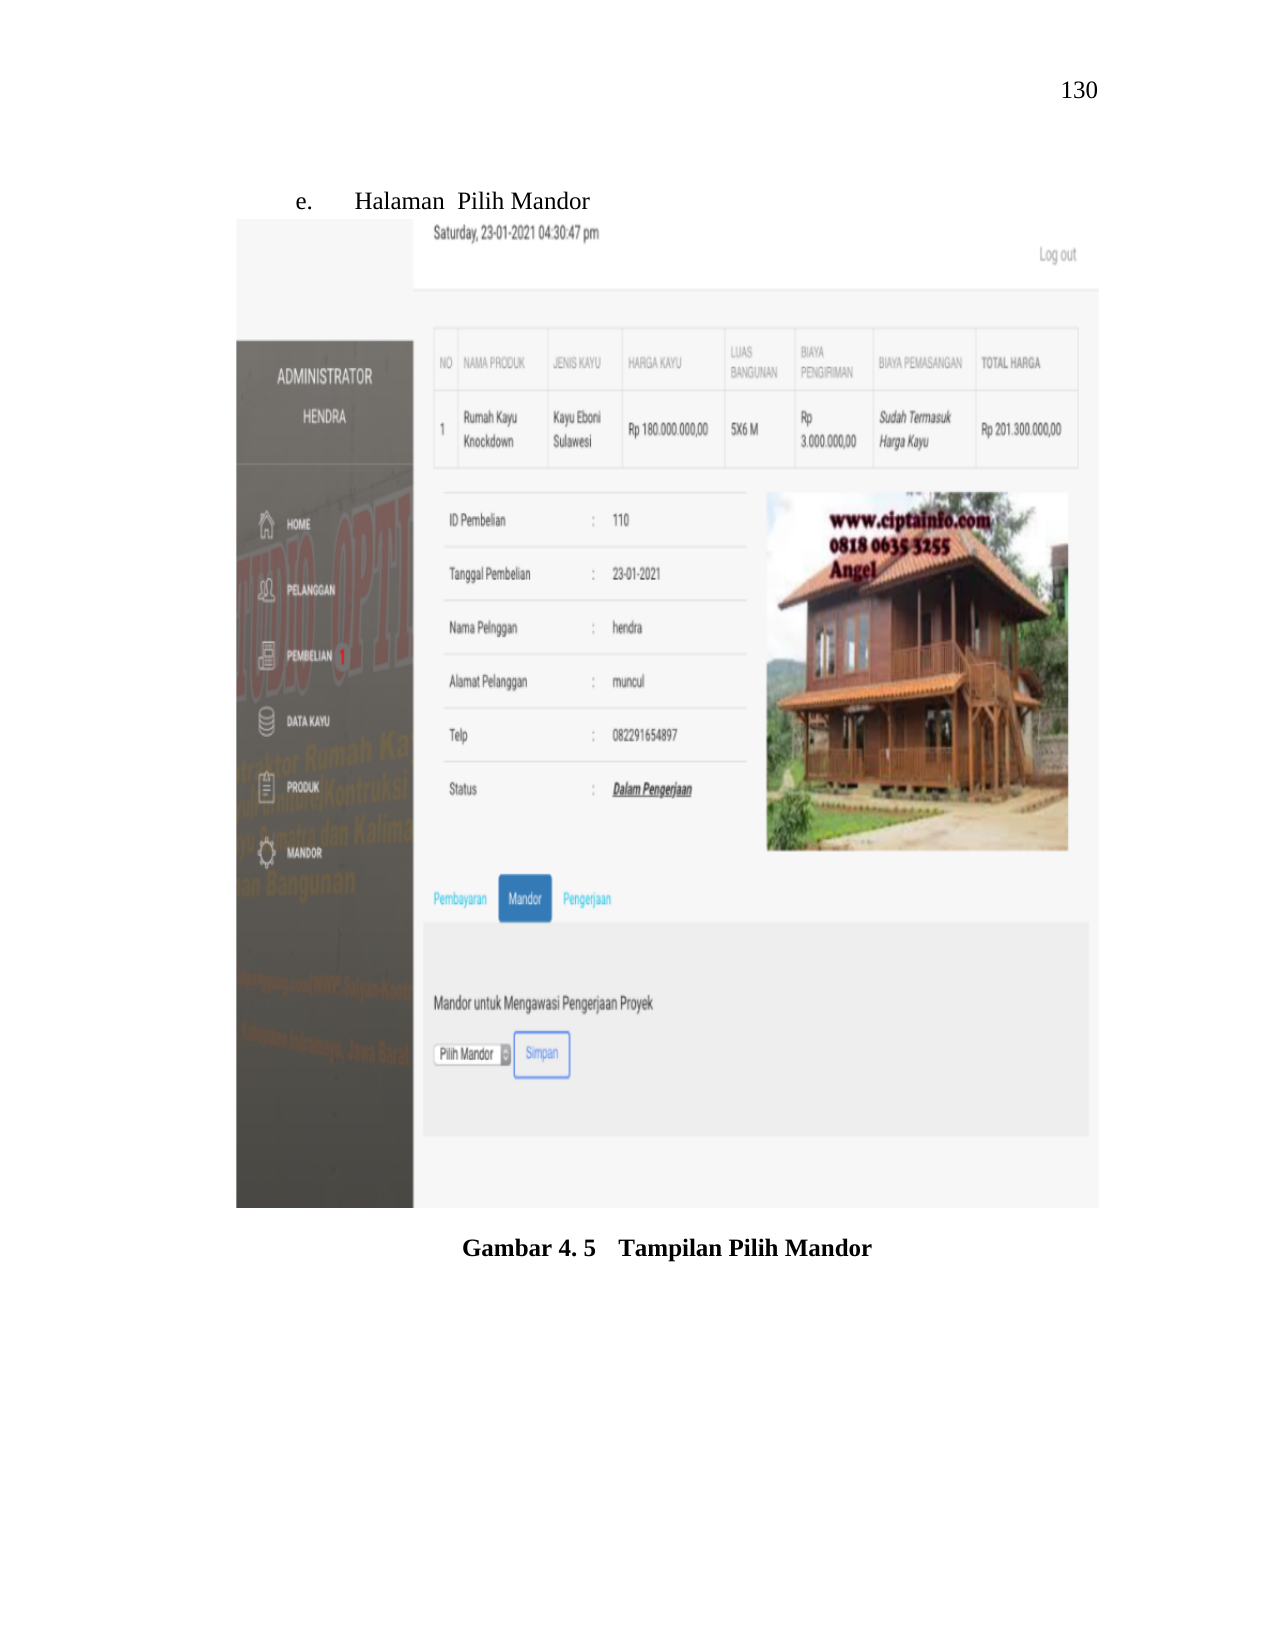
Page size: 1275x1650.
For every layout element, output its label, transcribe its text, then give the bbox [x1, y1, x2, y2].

picture [236, 219, 1099, 1208]
text Gambar 4. 5 Tampilan Pilih Mandor [236, 1233, 1098, 1262]
list Halaman Pilih Mandor [295, 186, 1098, 215]
